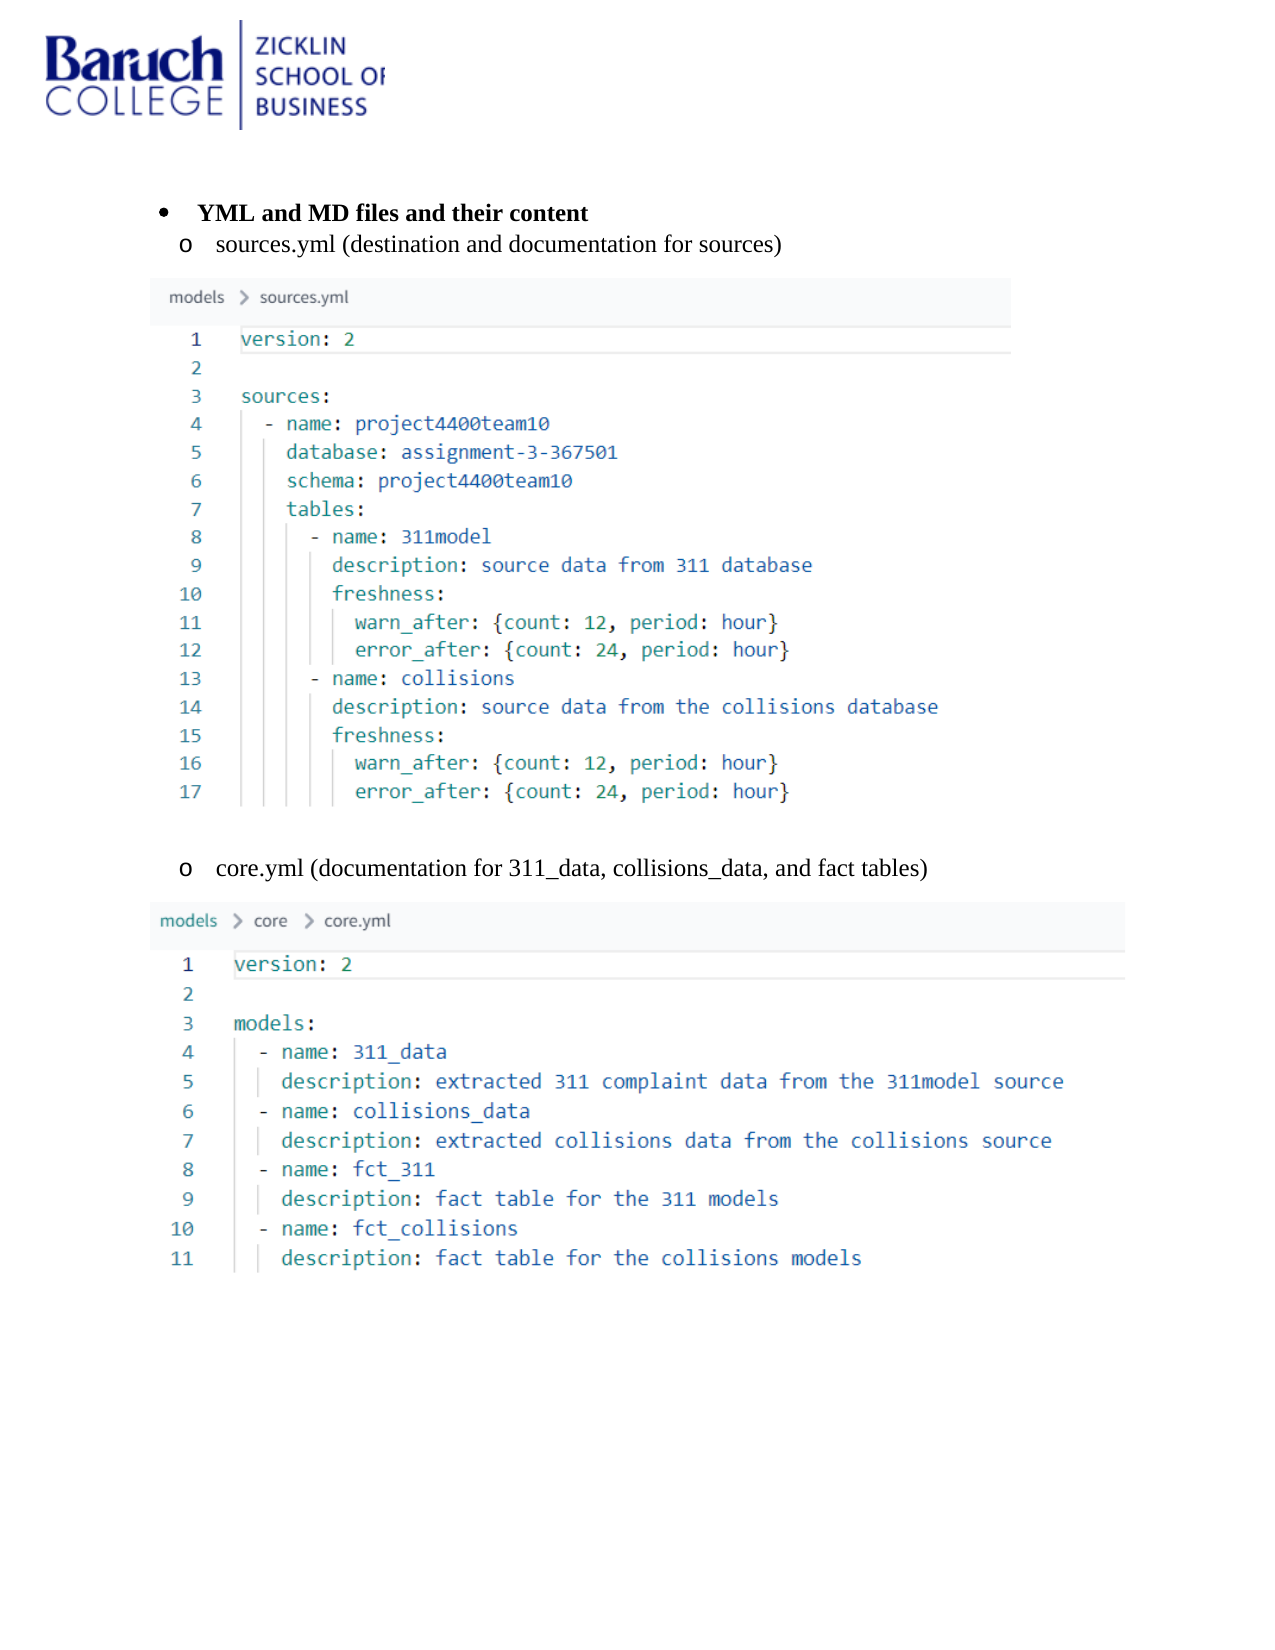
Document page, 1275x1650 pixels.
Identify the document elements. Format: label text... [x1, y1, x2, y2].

list sources.yml (destination and documentation for sources) [178, 229, 1125, 259]
list core.yml (documentation for 311_data, collisions_data, and fact tables) [178, 853, 1125, 884]
picture [45, 20, 385, 130]
list YML and MD files and their content [159, 198, 1125, 226]
picture [150, 902, 1125, 1295]
picture [150, 278, 1011, 834]
